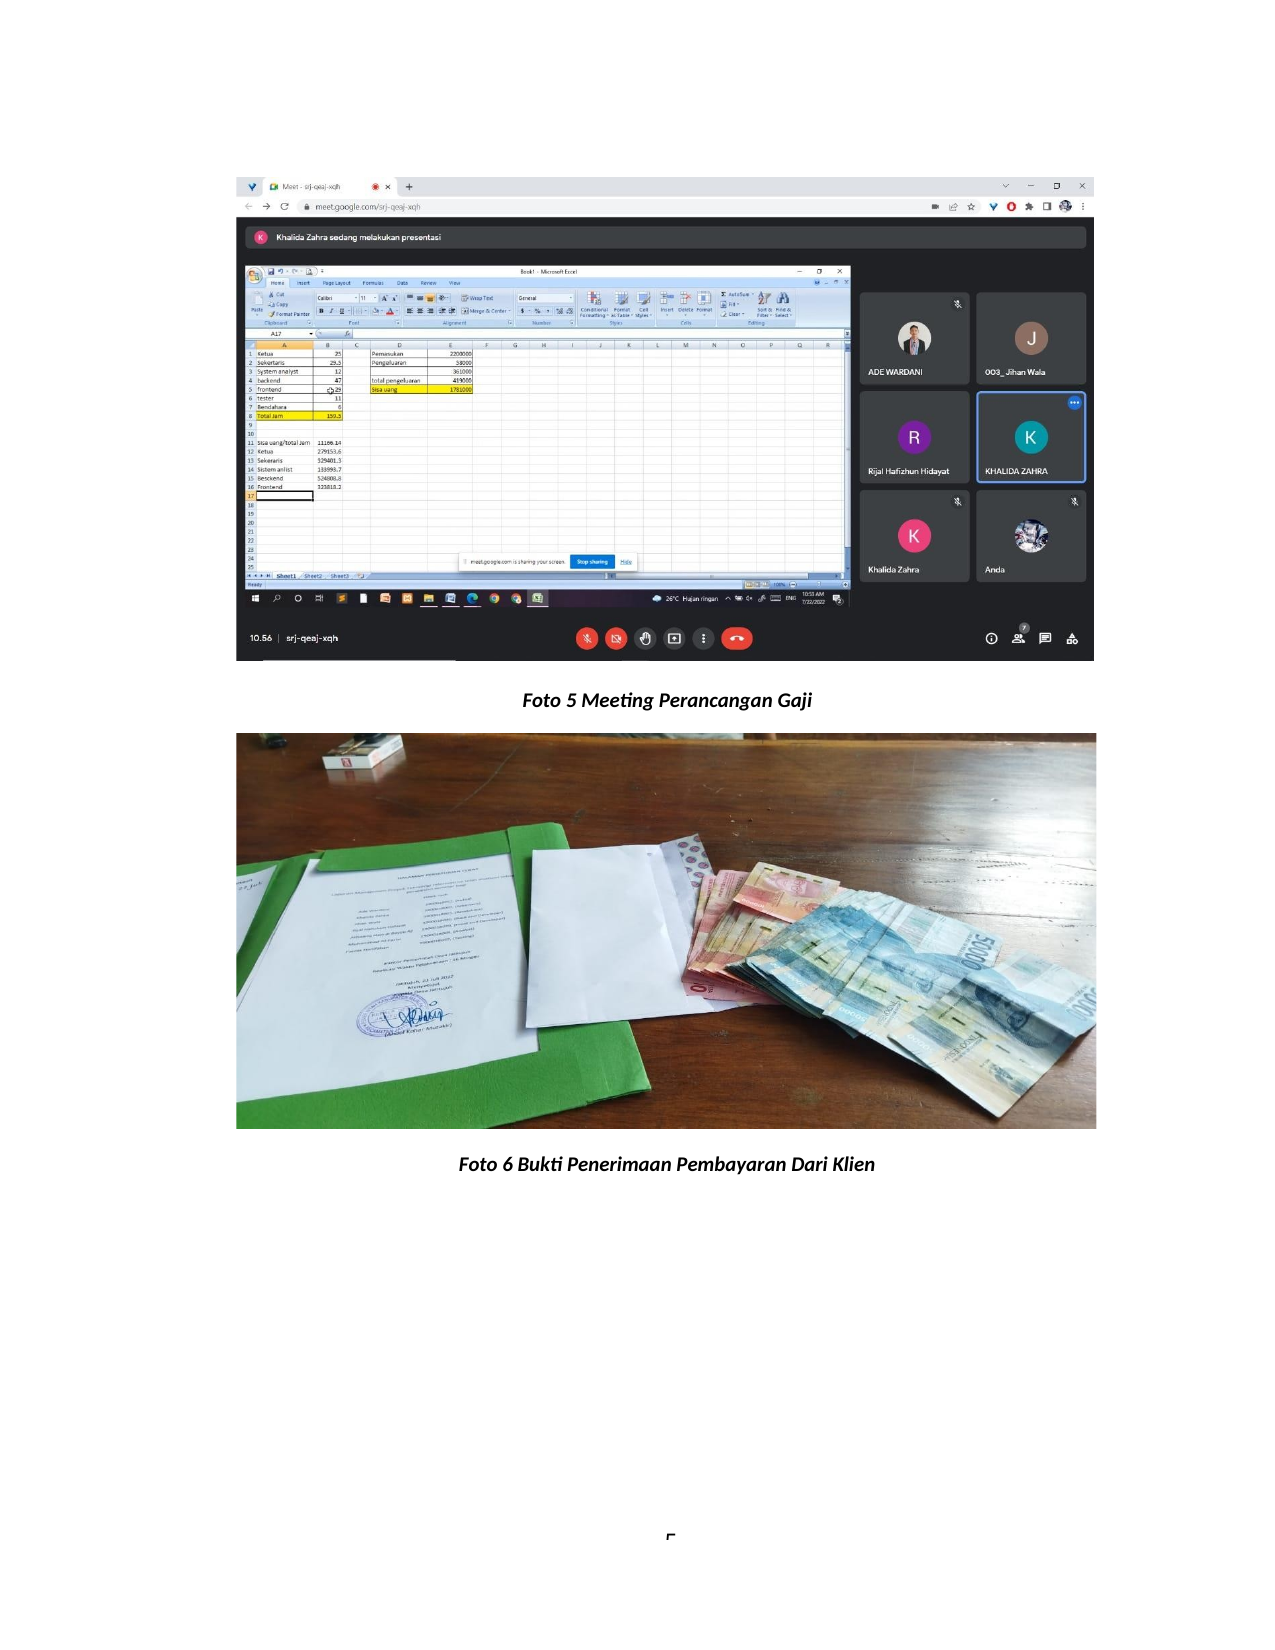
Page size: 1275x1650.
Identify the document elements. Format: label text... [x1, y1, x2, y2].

picture [236, 177, 1094, 661]
text Foto 5 Meeting Perancangan Gaji [332, 687, 1003, 712]
picture [236, 733, 1097, 1129]
text Foto 6 Bukti Penerimaan Pembayaran Dari Klien [332, 1151, 1002, 1176]
